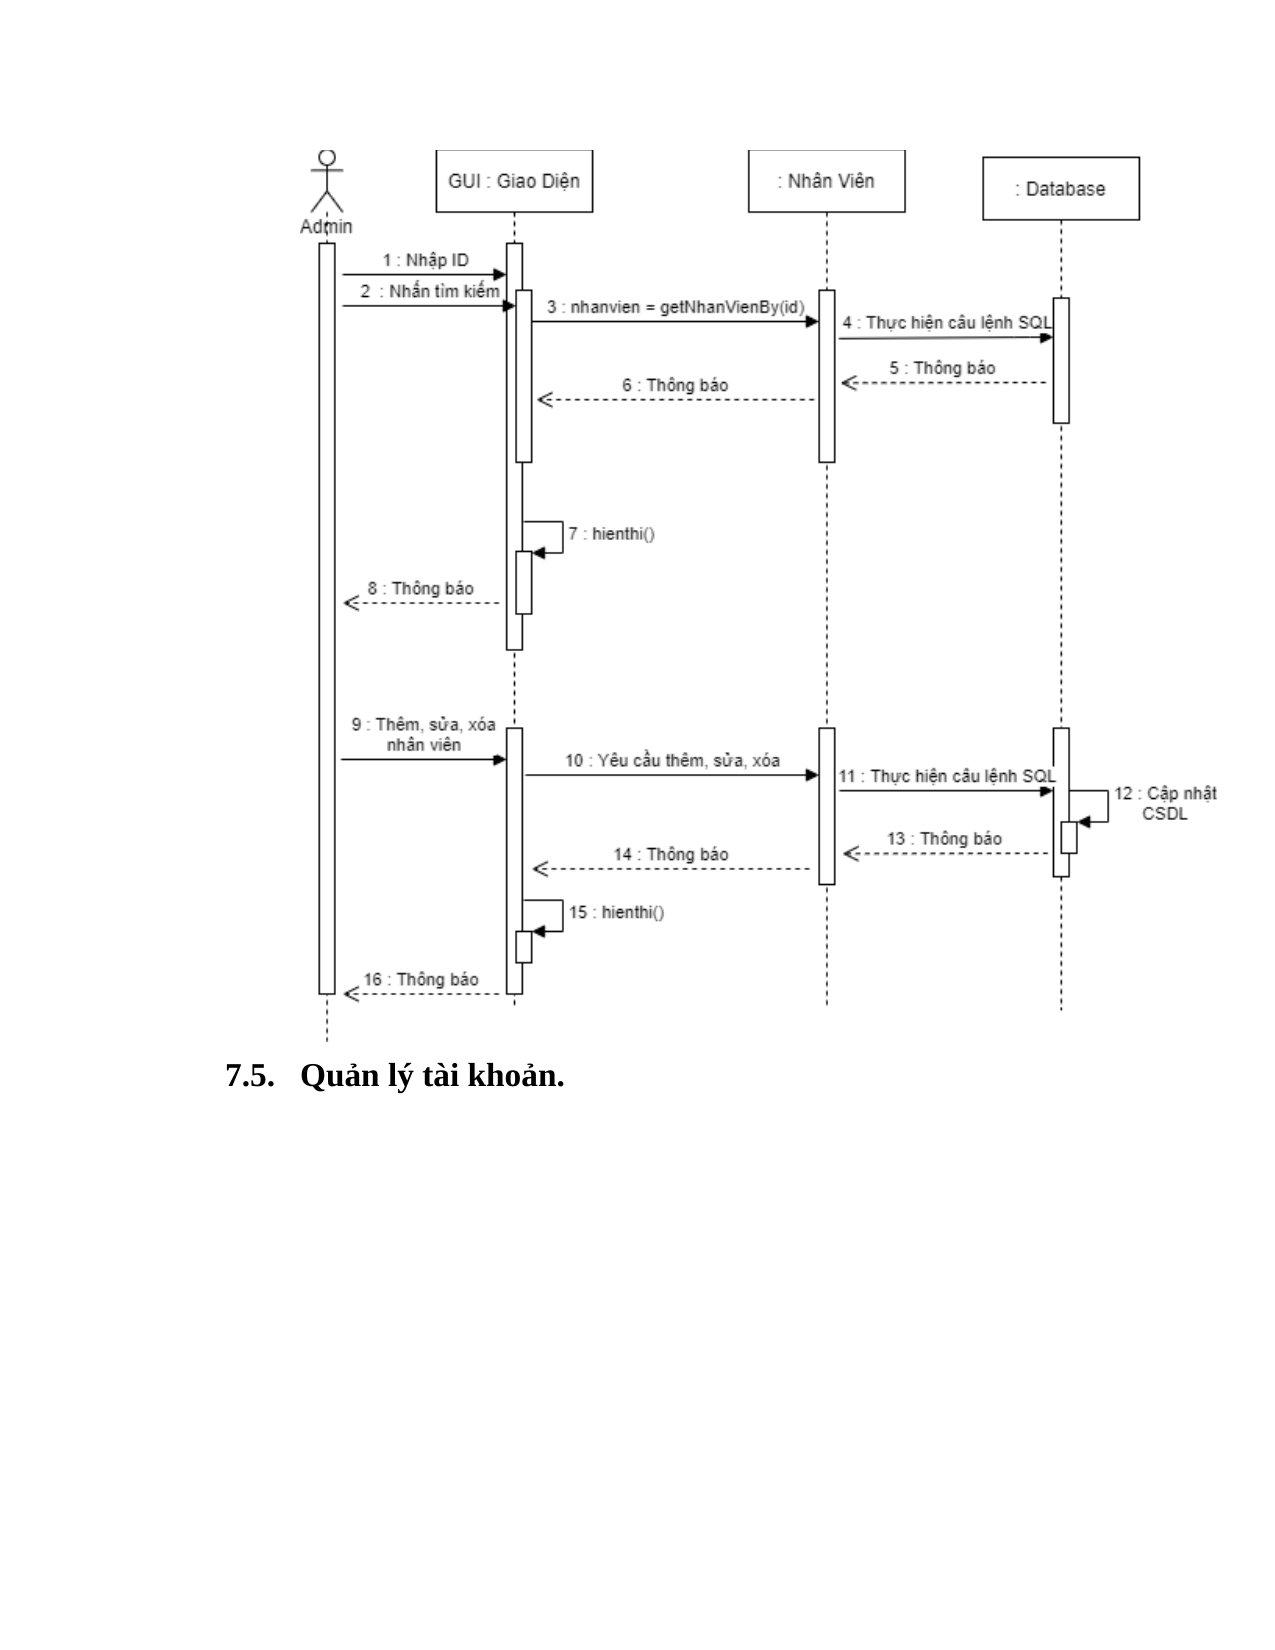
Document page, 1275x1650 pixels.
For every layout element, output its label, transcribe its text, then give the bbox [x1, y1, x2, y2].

picture [300, 150, 1217, 1042]
list Quản lý tài khoản. [225, 1056, 1125, 1094]
